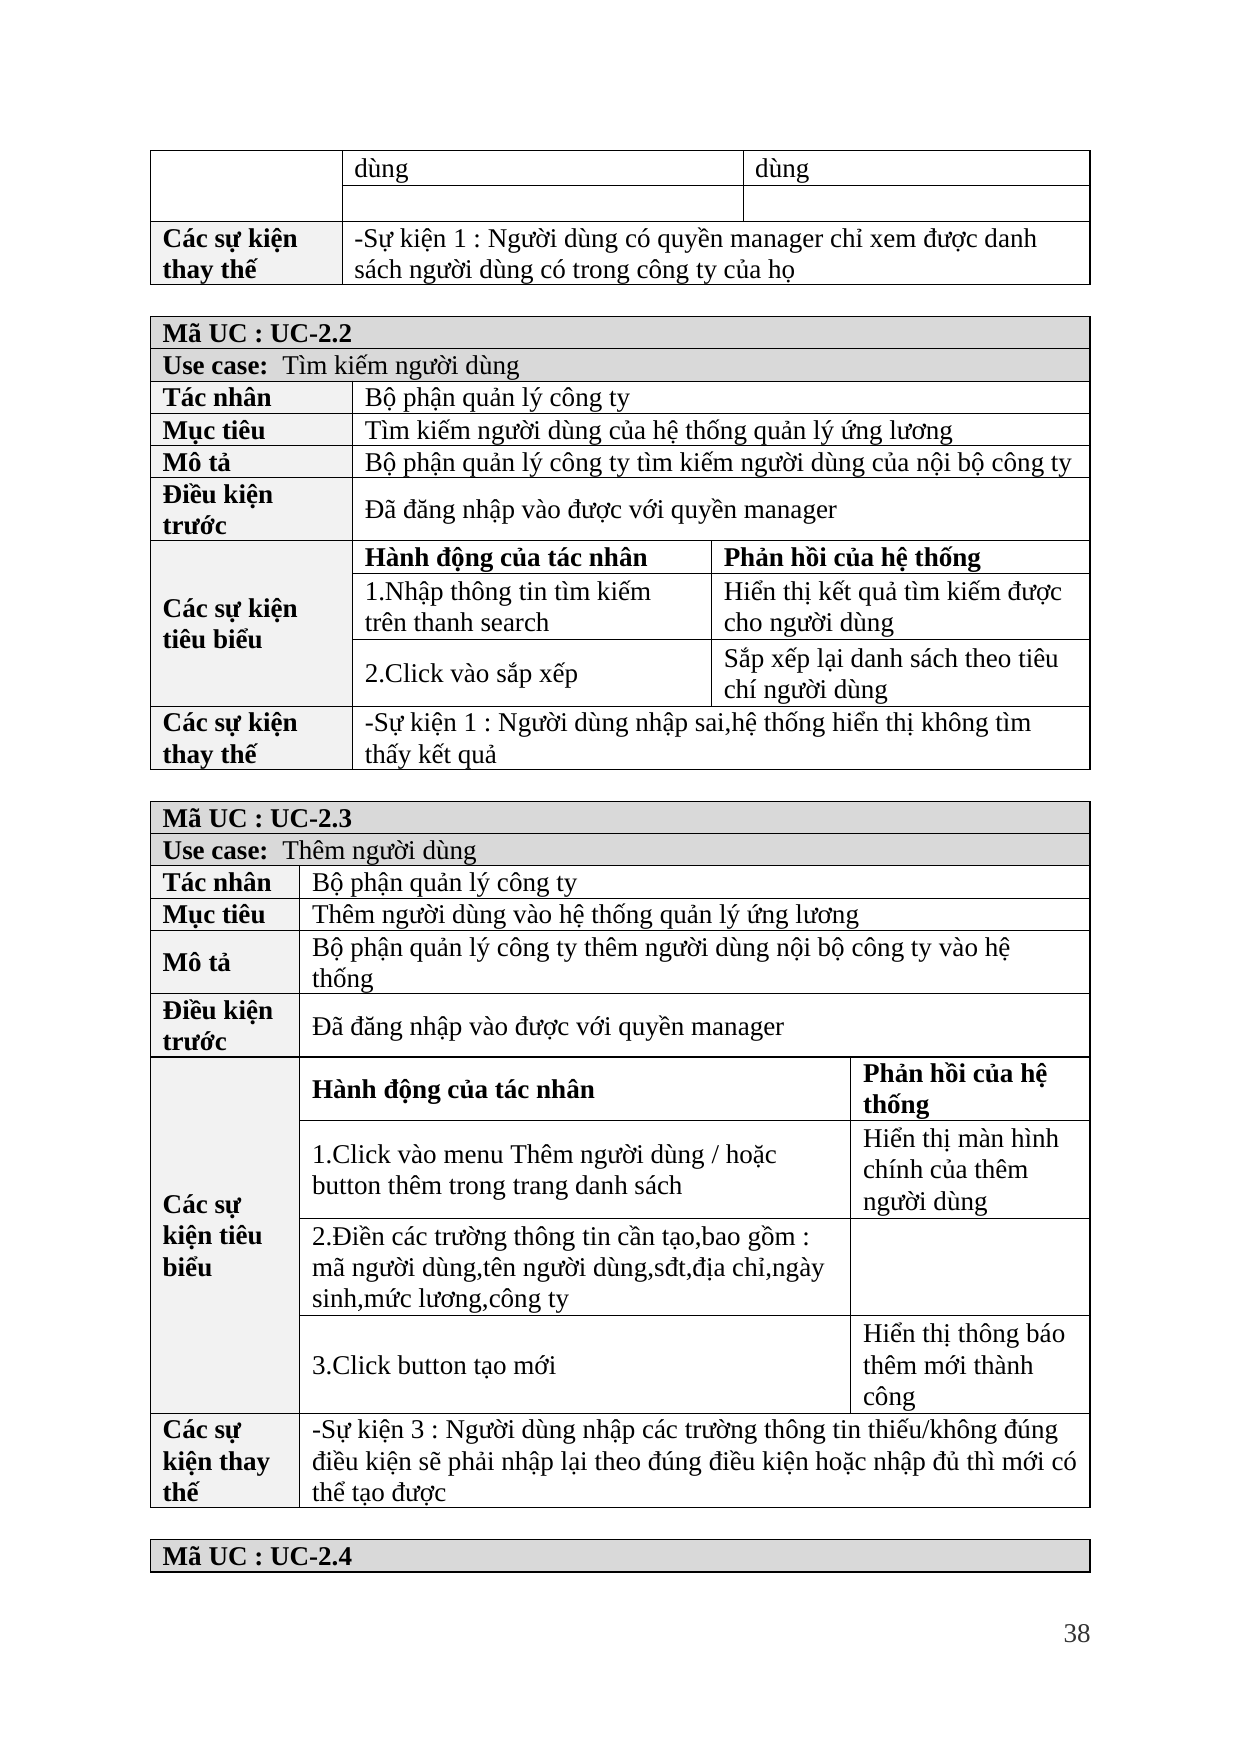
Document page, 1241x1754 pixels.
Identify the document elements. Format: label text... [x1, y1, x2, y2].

table_cell -Sự kiện 1 : Người dùng có quyền manager chỉ xem được danh sách người dùng có trong công ty của họ [343, 222, 1089, 284]
table_cell -Sự kiện 3 : Người dùng nhập các trường thông tin thiếu/không đúng điều kiện sẽ phải nhập lại theo đúng điều kiện hoặc nhập đủ thì mới có thể tạo được [300, 1414, 1089, 1507]
table_cell Các sự kiện tiêu biểu [151, 1058, 299, 1413]
table_cell Các sự kiện thay thế [151, 707, 352, 769]
table_cell 1.Click vào menu Thêm người dùng / hoặc button thêm trong trang danh sách [300, 1121, 850, 1217]
table_header Mã UC : UC-2.3 [151, 802, 1089, 833]
table_cell Use case: Tìm kiếm người dùng [151, 349, 1089, 381]
table_header Mã UC : UC-2.2 [151, 317, 1089, 348]
table_cell Đã đăng nhập vào được với quyền manager [353, 478, 1089, 540]
table_cell Hành động của tác nhân [353, 541, 711, 573]
table_cell Tác nhân [151, 382, 352, 413]
table_cell Phản hồi của hệ thống [851, 1058, 1089, 1120]
table_cell Bộ phận quản lý công ty thêm người dùng nội bộ công ty vào hệ thống [300, 931, 1089, 993]
table_cell Bộ phận quản lý công ty [300, 866, 1089, 898]
table_cell Các sự kiện thay thế [151, 1414, 299, 1507]
table_cell 2.Click vào sắp xếp [353, 640, 711, 706]
table_cell Tìm kiếm người dùng của hệ thống quản lý ứng lương [353, 414, 1089, 445]
table_cell Sắp xếp lại danh sách theo tiêu chí người dùng [712, 640, 1089, 706]
table_cell Hành động của tác nhân [300, 1058, 850, 1120]
table_cell Các sự kiện thay thế [151, 222, 342, 284]
table_cell 2.Điền các trường thông tin cần tạo,bao gồm : mã người dùng,tên người dùng,sđt,địa chỉ,ngày sinh,mức lương,công ty [300, 1219, 850, 1315]
table_cell 1.Nhập thông tin tìm kiếm trên thanh search [353, 574, 711, 639]
table_cell Mục tiêu [151, 414, 352, 445]
table_cell Hiển thị kết quả tìm kiếm được cho người dùng [712, 574, 1089, 639]
table_cell Mục tiêu [151, 899, 299, 930]
table_cell Mô tả [151, 931, 299, 993]
table_cell Hiển thị màn hình chính của thêm người dùng [851, 1121, 1089, 1217]
table_cell Mô tả [151, 446, 352, 477]
table_cell Thêm người dùng vào hệ thống quản lý ứng lương [300, 899, 1089, 930]
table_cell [744, 151, 1089, 185]
table_cell Tác nhân [151, 866, 299, 898]
table_cell [343, 186, 743, 221]
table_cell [343, 151, 743, 185]
table_cell Bộ phận quản lý công ty tìm kiếm người dùng của nội bộ công ty [353, 446, 1089, 477]
table_cell 3.Click button tạo mới [300, 1316, 850, 1413]
table_cell Các sự kiện tiêu biểu [151, 541, 352, 706]
table_cell Hiển thị thông báo thêm mới thành công [851, 1316, 1089, 1413]
table_cell Điều kiện trước [151, 994, 299, 1056]
table_cell Đã đăng nhập vào được với quyền manager [300, 994, 1089, 1056]
table_cell [851, 1219, 1089, 1315]
table_cell -Sự kiện 1 : Người dùng nhập sai,hệ thống hiển thị không tìm thấy kết quả [353, 707, 1089, 769]
table_cell Điều kiện trước [151, 478, 352, 540]
table_header Mã UC : UC-2.4 [151, 1540, 1089, 1571]
table_cell Bộ phận quản lý công ty [353, 382, 1089, 413]
table_cell [744, 186, 1089, 221]
table_cell Use case: Thêm người dùng [151, 834, 1089, 865]
table_cell Phản hồi của hệ thống [712, 541, 1089, 573]
